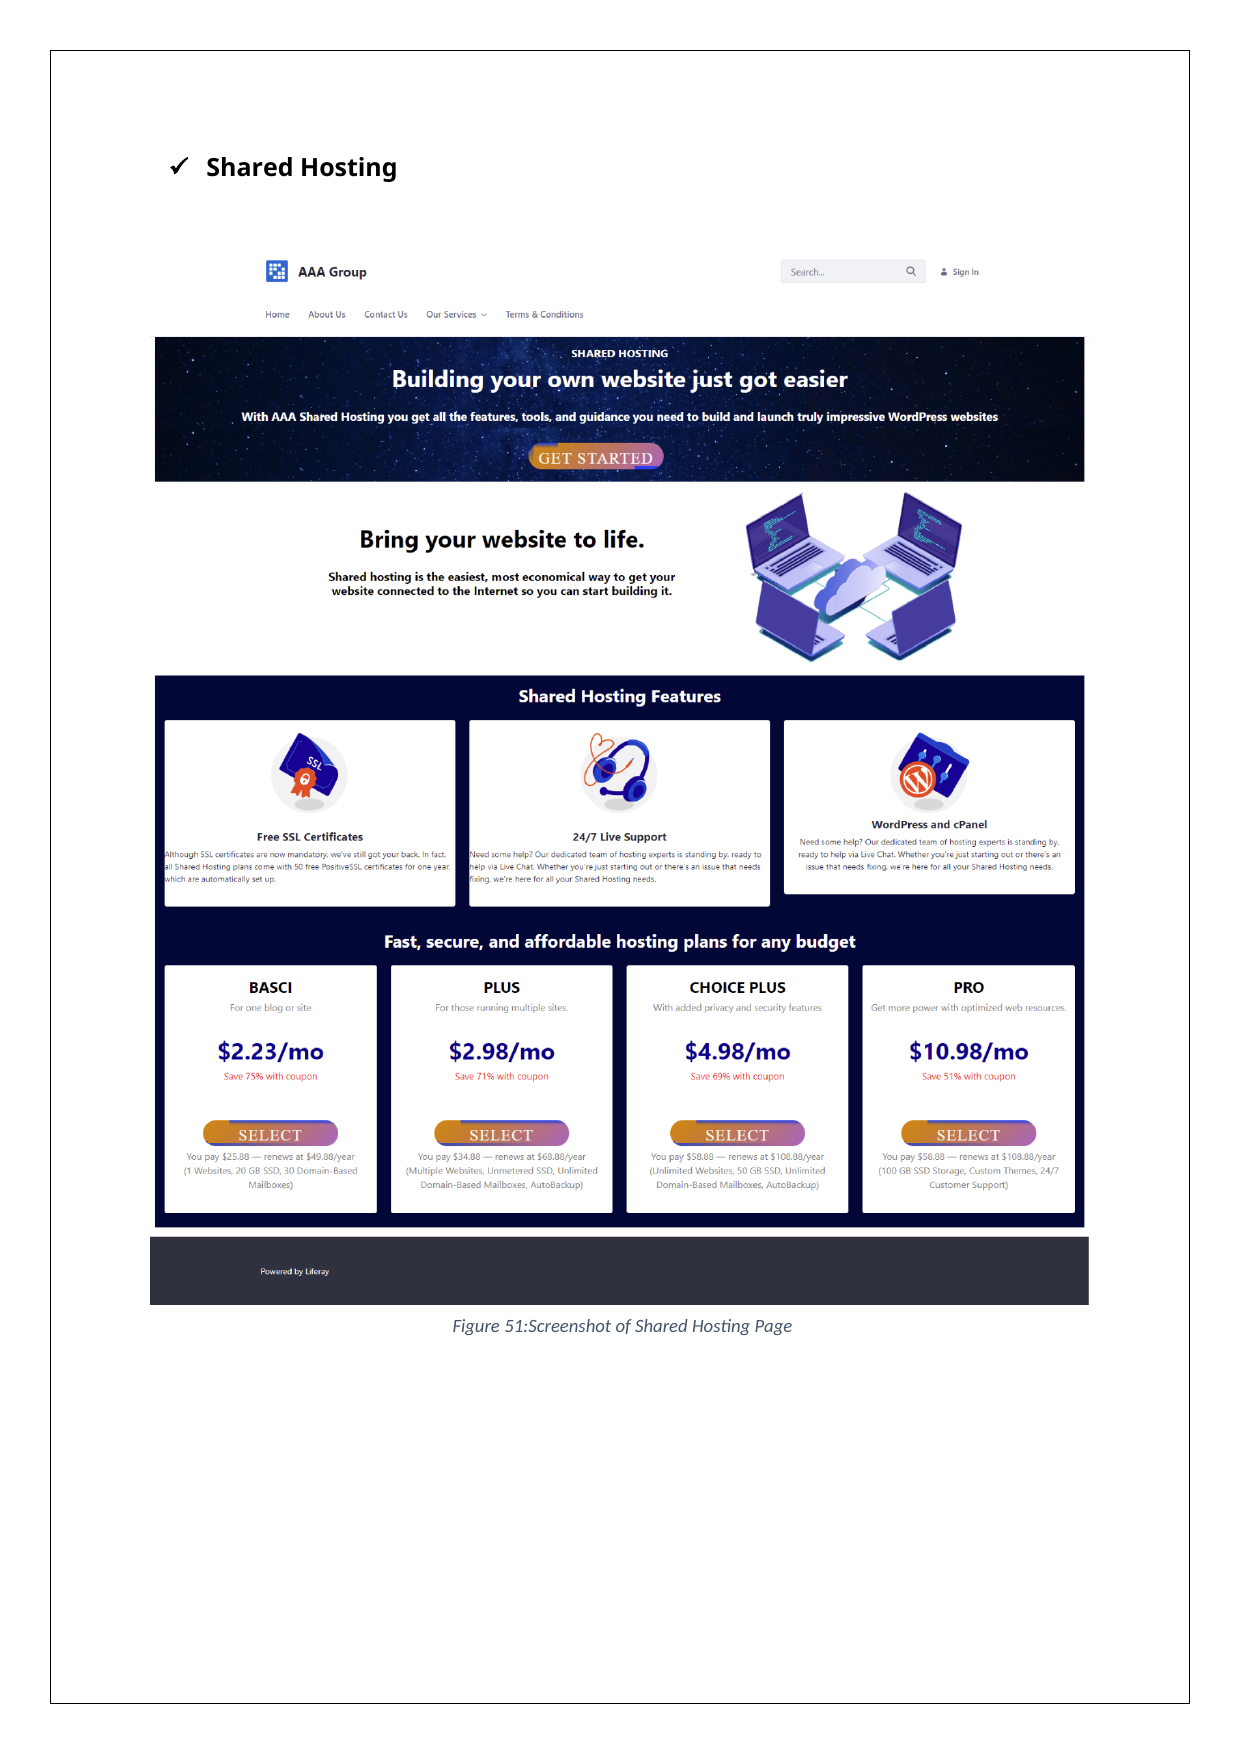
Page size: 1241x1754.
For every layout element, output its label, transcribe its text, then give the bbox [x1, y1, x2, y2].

picture [150, 245, 1091, 1305]
list Shared Hosting [169, 150, 1090, 184]
